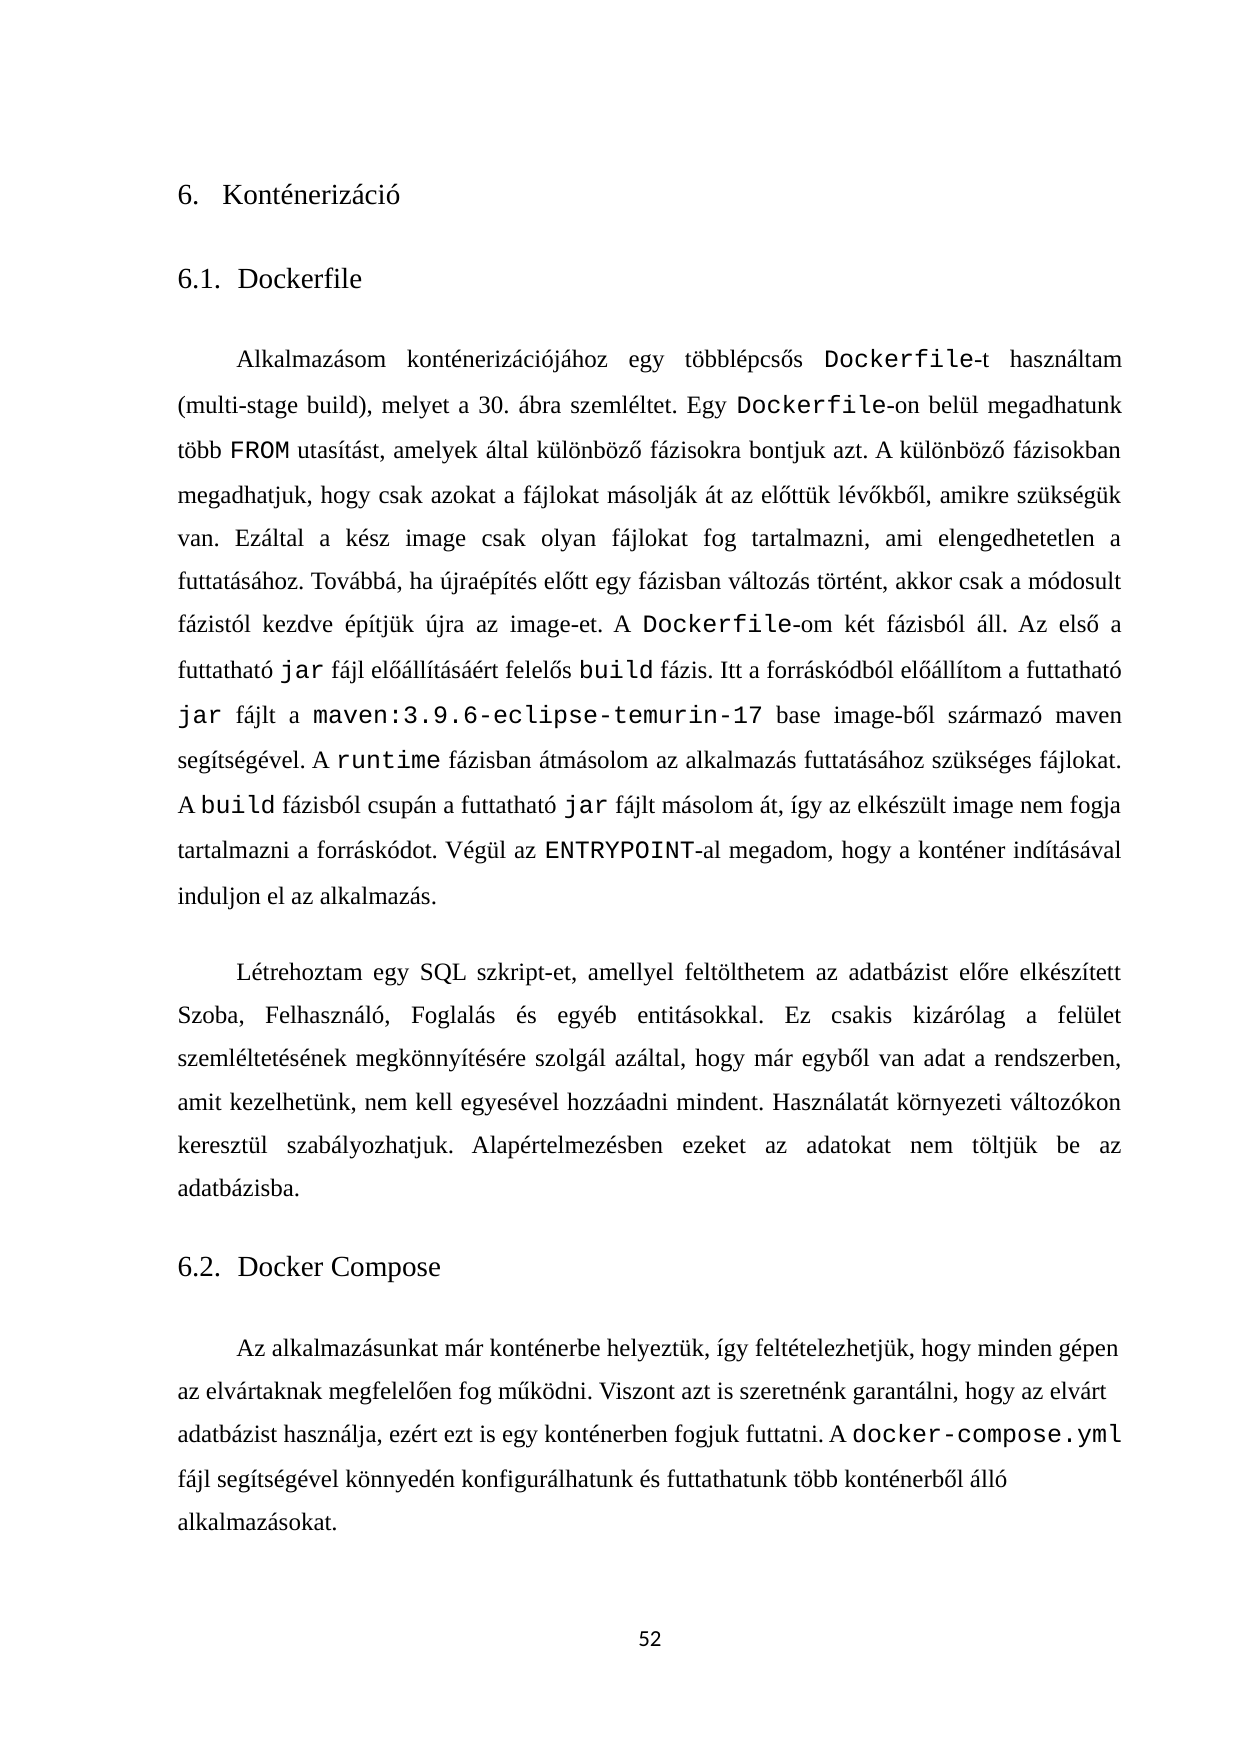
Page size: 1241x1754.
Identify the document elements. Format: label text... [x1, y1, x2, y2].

subtitle Dockerfile [177, 261, 1122, 294]
text Alkalmazásom konténerizációjához egy többlépcsős Dockerfile-t használtam (multi-stage build), melyet a 30. ábra szemléltet. Egy Dockerfile-on belül megadhatunk több FROM utasítást, amelyek által különböző fázisokra bontjuk azt. A különböző fázisokban megadhatjuk, hogy csak azokat a fájlokat másolják át az előttük lévőkből, amikre szükségük van. Ezáltal a kész image csak olyan fájlokat fog tartalmazni, ami elengedhetetlen a futtatásához. Továbbá, ha újraépítés előtt egy fázisban változás történt, akkor csak a módosult fázistól kezdve építjük újra az image-et. A Dockerfile-om két fázisból áll. Az első a futtatható jar fájl előállításáért felelős build fázis. Itt a forráskódból előállítom a futtatható jar fájlt a maven:3.9.6-eclipse-temurin-17 base image-ből származó maven segítségével. A runtime fázisban átmásolom az alkalmazás futtatásához szükséges fájlokat. A build fázisból csupán a futtatható jar fájlt másolom át, így az elkészült image nem fogja tartalmazni a forráskódot. Végül az ENTRYPOINT-al megadom, hogy a konténer indításával induljon el az alkalmazás. [177, 344, 1122, 909]
subtitle Konténerizáció [177, 177, 1122, 211]
text Létrehoztam egy SQL szkript-et, amellyel feltölthetem az adatbázist előre elkészített Szoba, Felhasználó, Foglalás és egyéb entitásokkal. Ez csakis kizárólag a felület szemléltetésének megkönnyítésére szolgál azáltal, hogy már egyből van adat a rendszerben, amit kezelhetünk, nem kell egyesével hozzáadni mindent. Használatát környezeti változókon keresztül szabályozhatjuk. Alapértelmezésben ezeket az adatokat nem töltjük be az adatbázisba. [177, 957, 1122, 1202]
text Az alkalmazásunkat már konténerbe helyeztük, így feltételezhetjük, hogy minden gépen az elvártaknak megfelelően fog működni. Viszont azt is szeretnénk garantálni, hogy az elvárt adatbázist használja, ezért ezt is egy konténerben fogjuk futtatni. A docker-compose.yml fájl segítségével könnyedén konfigurálhatunk és futtathatunk több konténerből álló alkalmazásokat. [177, 1333, 1122, 1536]
subtitle Docker Compose [177, 1249, 1122, 1283]
